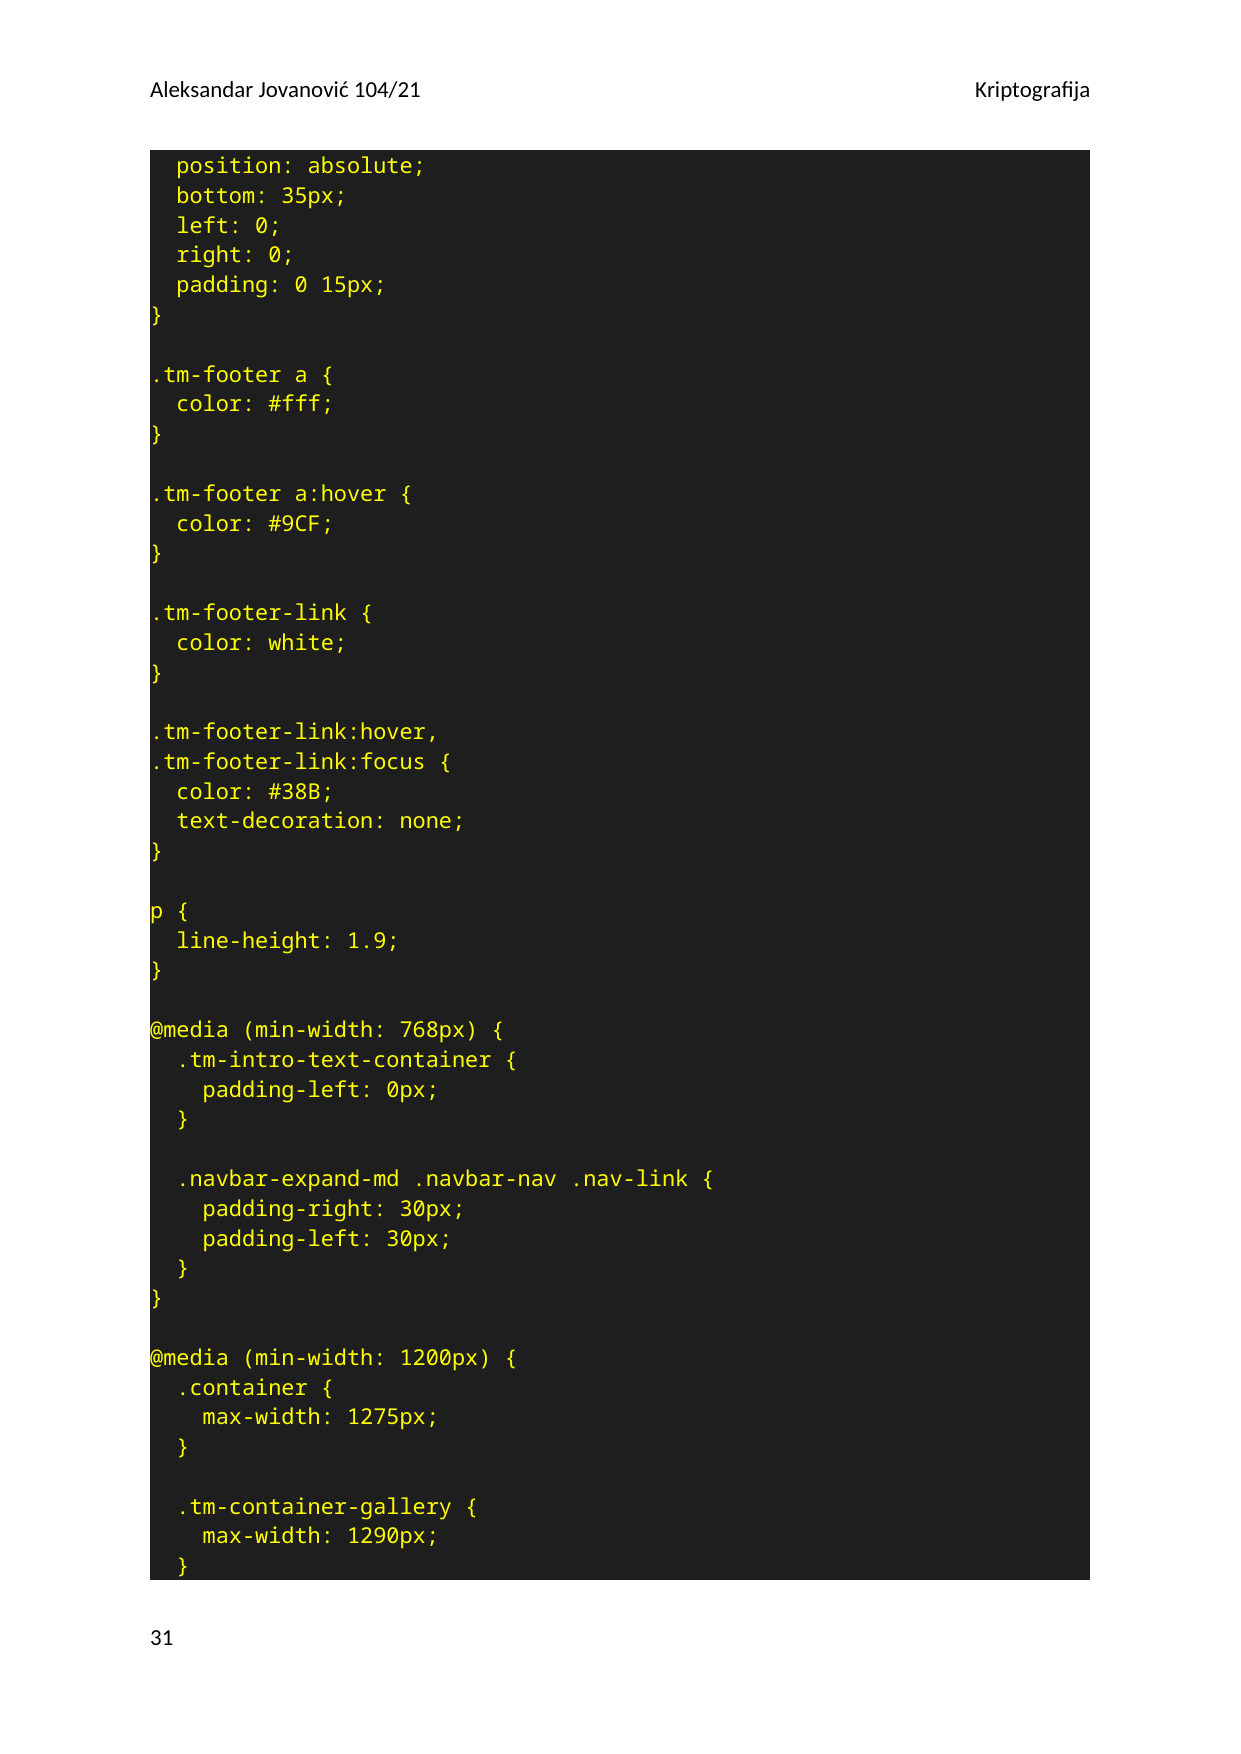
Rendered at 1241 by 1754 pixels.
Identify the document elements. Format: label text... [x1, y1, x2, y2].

text .tm-container-gallery { [150, 1491, 1090, 1520]
text } [150, 835, 1090, 865]
text .tm-footer a { [150, 358, 1090, 388]
text color: #9CF; [150, 507, 1090, 537]
text padding-left: 30px; [150, 1222, 1090, 1252]
text p { [150, 895, 1090, 924]
text .tm-footer-link:focus { [150, 746, 1090, 776]
text .container { [150, 1371, 1090, 1401]
text max-width: 1275px; [150, 1401, 1090, 1431]
text } [150, 954, 1090, 984]
text .tm-footer a:hover { [150, 478, 1090, 507]
text padding-right: 30px; [150, 1193, 1090, 1222]
text left: 0; [150, 209, 1090, 239]
text bottom: 35px; [150, 180, 1090, 209]
text color: #fff; [150, 388, 1090, 418]
text .navbar-expand-md .navbar-nav .nav-link { [150, 1163, 1090, 1193]
text padding-left: 0px; [150, 1073, 1090, 1103]
text .tm-footer-link:hover, [150, 716, 1090, 746]
text } [150, 1282, 1090, 1312]
text .tm-footer-link { [150, 597, 1090, 627]
text } [150, 1431, 1090, 1461]
text .tm-intro-text-container { [150, 1044, 1090, 1073]
text color: white; [150, 627, 1090, 656]
text } [150, 1252, 1090, 1282]
text max-width: 1290px; [150, 1520, 1090, 1550]
text padding: 0 15px; [150, 269, 1090, 299]
text @media (min-width: 768px) { [150, 1014, 1090, 1044]
text } [150, 537, 1090, 567]
text } [150, 299, 1090, 329]
text } [150, 1550, 1090, 1580]
text color: #38B; [150, 776, 1090, 805]
text position: absolute; [150, 150, 1090, 180]
text line-height: 1.9; [150, 924, 1090, 954]
text right: 0; [150, 239, 1090, 269]
text @media (min-width: 1200px) { [150, 1342, 1090, 1371]
text text-decoration: none; [150, 805, 1090, 835]
text } [150, 418, 1090, 448]
text } [150, 656, 1090, 686]
text } [150, 1103, 1090, 1133]
